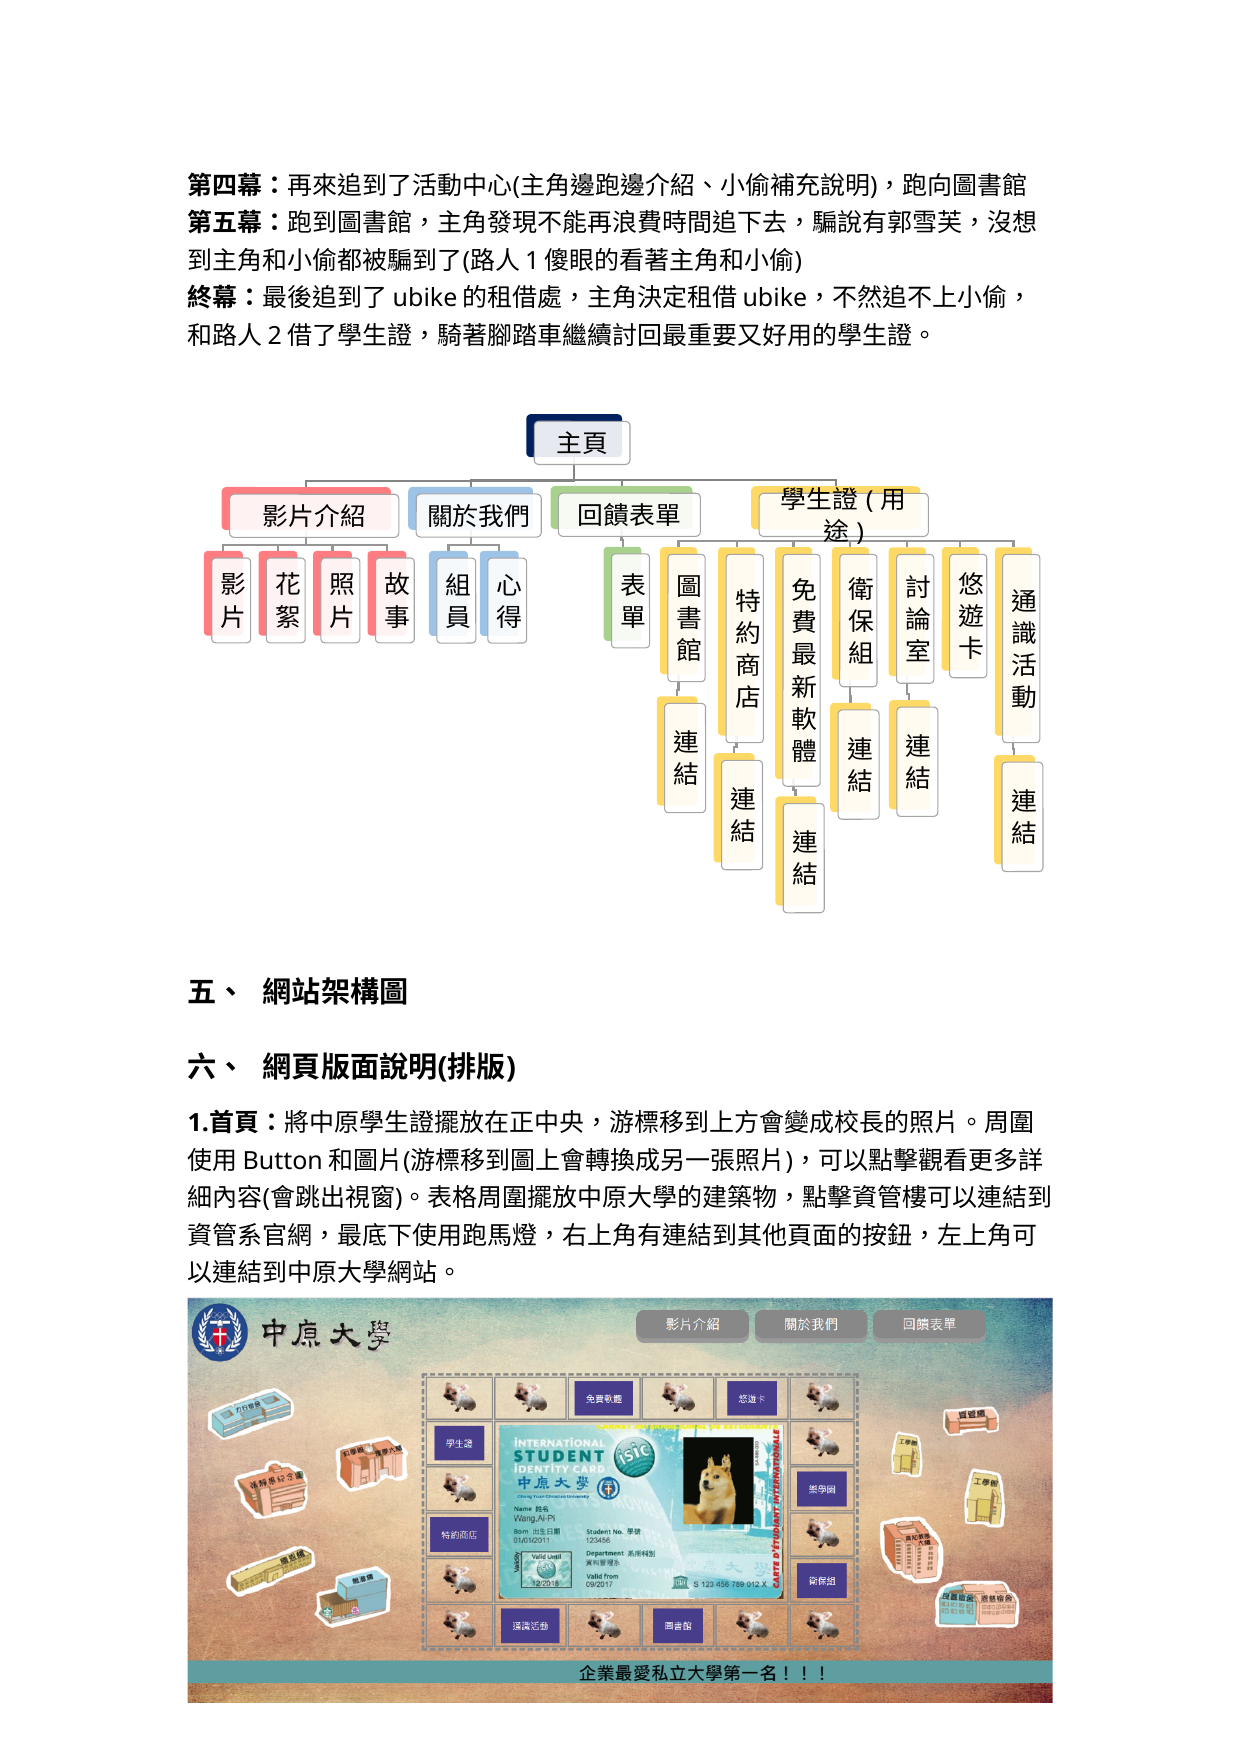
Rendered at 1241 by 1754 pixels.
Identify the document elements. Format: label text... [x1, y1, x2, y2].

text 1.首頁：將中原學生證擺放在正中央，游標移到上方會變成校長的照片。周圍使用Button和圖片(游標移到圖上會轉換成另一張照片)，可以點擊觀看更多詳細內容(會跳出視窗)。表格周圍擺放中原大學的建築物，點擊資管樓可以連結到資管系官網，最底下使用跑馬燈，右上角有連結到其他頁面的按鈕，左上角可以連結到中原大學網站。 [187, 1102, 1053, 1289]
text 第四幕：再來追到了活動中心(主角邊跑邊介紹、小偷補充說明)，跑向圖書館 [187, 164, 1053, 202]
list 網站架構圖 [187, 352, 1053, 1027]
list 網頁版面說明(排版) [187, 1027, 1053, 1102]
text 終幕：最後追到了ubike的租借處，主角決定租借ubike，不然追不上小偷，和路人2借了學生證，騎著腳踏車繼續討回最重要又好用的學生證。 [187, 277, 1053, 352]
text 第五幕：跑到圖書館，主角發現不能再浪費時間追下去，騙說有郭雪芙，沒想到主角和小偷都被騙到了(路人1傻眼的看著主角和小偷) [187, 202, 1053, 277]
picture [187, 1297, 1053, 1703]
